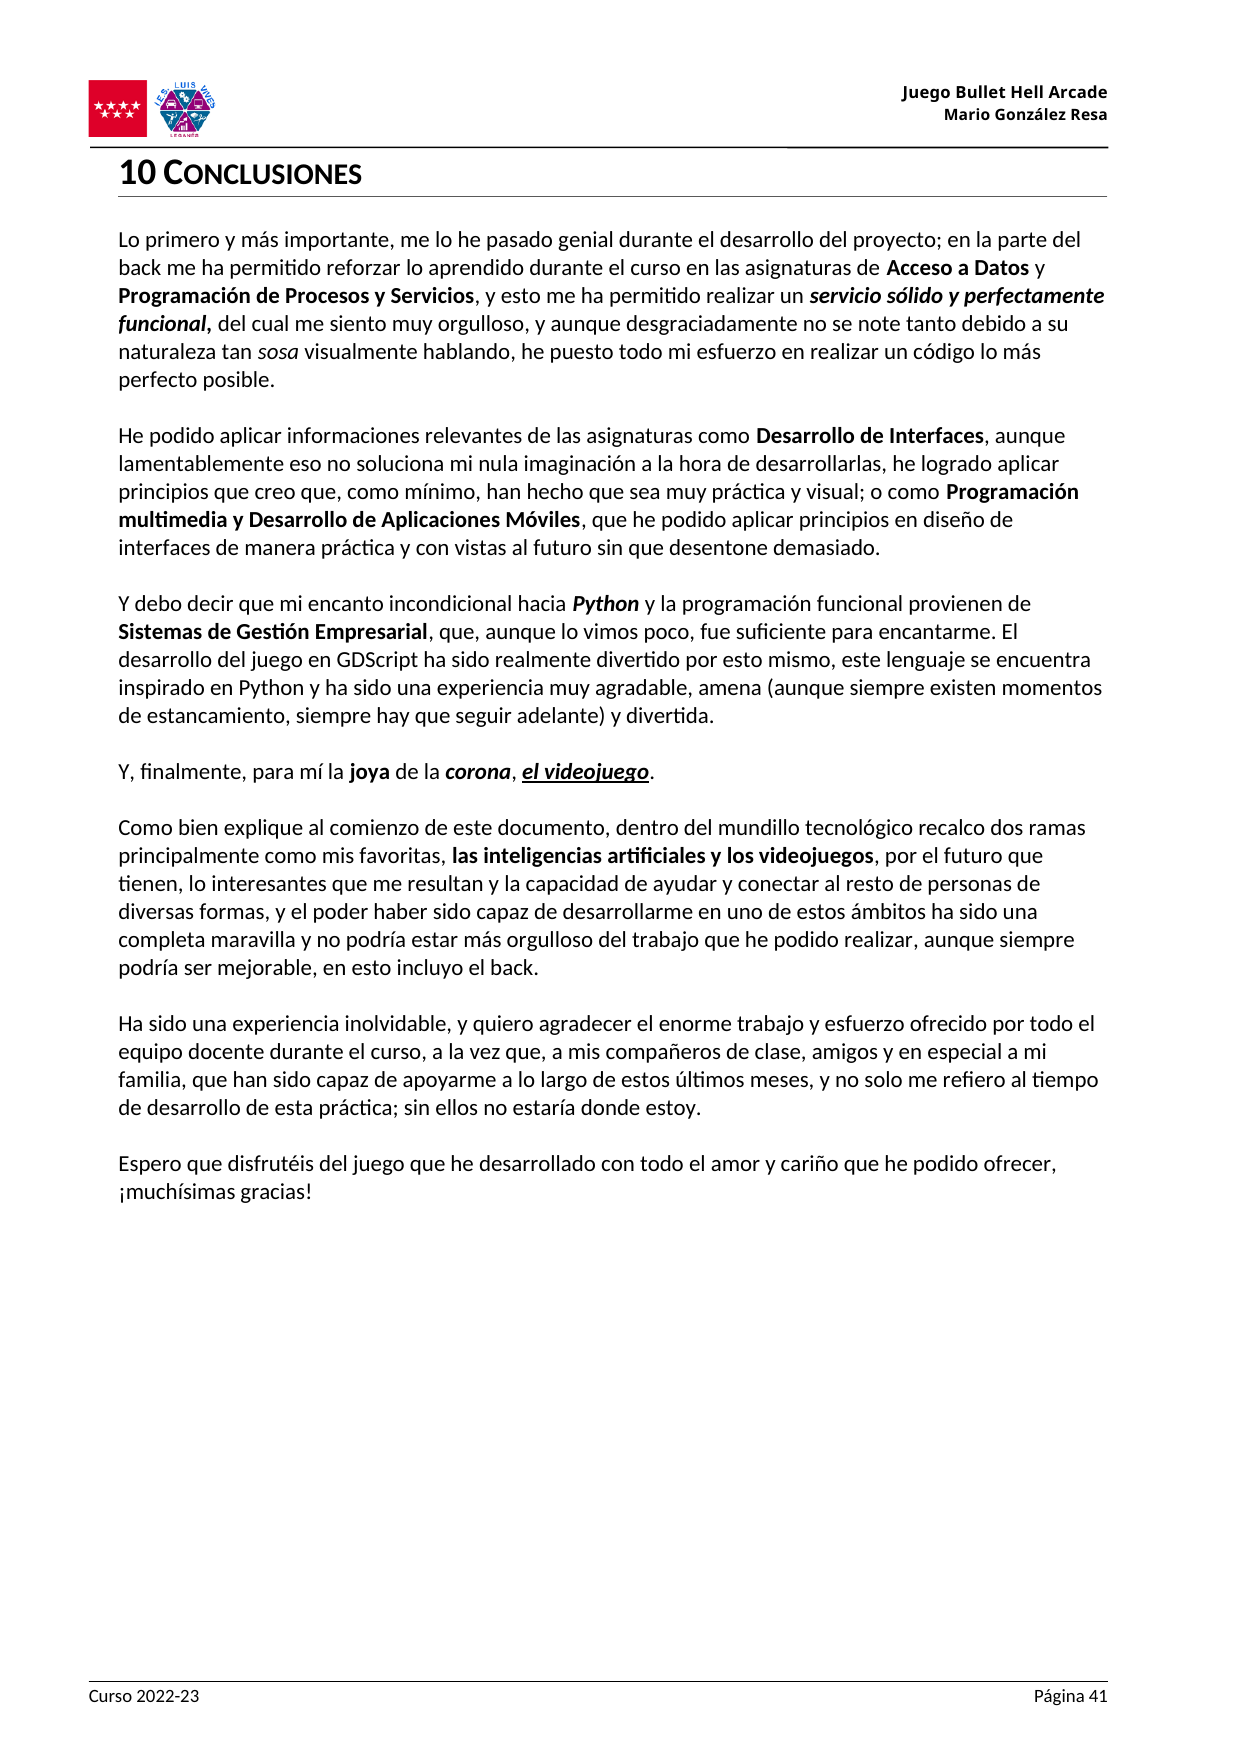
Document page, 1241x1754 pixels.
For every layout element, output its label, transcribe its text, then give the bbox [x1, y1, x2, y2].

text Como bien explique al comienzo de este documento, dentro del mundillo tecnológico recalco dos ramas principalmente como mis favoritas, las inteligencias artificiales y los videojuegos, por el futuro que tienen, lo interesantes que me resultan y la capacidad de ayudar y conectar al resto de personas de diversas formas, y el poder haber sido capaz de desarrollarme en uno de estos ámbitos ha sido una completa maravilla y no podría estar más orgulloso del trabajo que he podido realizar, aunque siempre podría ser mejorable, en esto incluyo el back. [118, 813, 1107, 981]
text Y debo decir que mi encanto incondicional hacia Python y la programación funcional provienen de Sistemas de Gestión Empresarial, que, aunque lo vimos poco, fue suficiente para encantarme. El desarrollo del juego en GDScript ha sido realmente divertido por esto mismo, este lenguaje se encuentra inspirado en Python y ha sido una experiencia muy agradable, amena (aunque siempre existen momentos de estancamiento, siempre hay que seguir adelante) y divertida. [118, 589, 1107, 729]
subtitle Conclusiones [118, 148, 1107, 196]
text Lo primero y más importante, me lo he pasado genial durante el desarrollo del proyecto; en la parte del back me ha permitido reforzar lo aprendido durante el curso en las asignaturas de Acceso a Datos y Programación de Procesos y Servicios, y esto me ha permitido realizar un servicio sólido y perfectamente funcional, del cual me siento muy orgulloso, y aunque desgraciadamente no se note tanto debido a su naturaleza tan sosa visualmente hablando, he puesto todo mi esfuerzo en realizar un código lo más perfecto posible. [118, 225, 1107, 393]
text Ha sido una experiencia inolvidable, y quiero agradecer el enorme trabajo y esfuerzo ofrecido por todo el equipo docente durante el curso, a la vez que, a mis compañeros de clase, amigos y en especial a mi familia, que han sido capaz de apoyarme a lo largo de estos últimos meses, y no solo me refiero al tiempo de desarrollo de esta práctica; sin ellos no estaría donde estoy. [118, 1009, 1107, 1121]
text He podido aplicar informaciones relevantes de las asignaturas como Desarrollo de Interfaces, aunque lamentablemente eso no soluciona mi nula imaginación a la hora de desarrollarlas, he logrado aplicar principios que creo que, como mínimo, han hecho que sea muy práctica y visual; o como Programación multimedia y Desarrollo de Aplicaciones Móviles, que he podido aplicar principios en diseño de interfaces de manera práctica y con vistas al futuro sin que desentone demasiado. [118, 421, 1107, 561]
text Y, finalmente, para mí la joya de la corona, el videojuego. [118, 757, 1107, 785]
text Espero que disfrutéis del juego que he desarrollado con todo el amor y cariño que he podido ofrecer, ¡muchísimas gracias! [118, 1149, 1107, 1206]
picture [87, 80, 215, 136]
